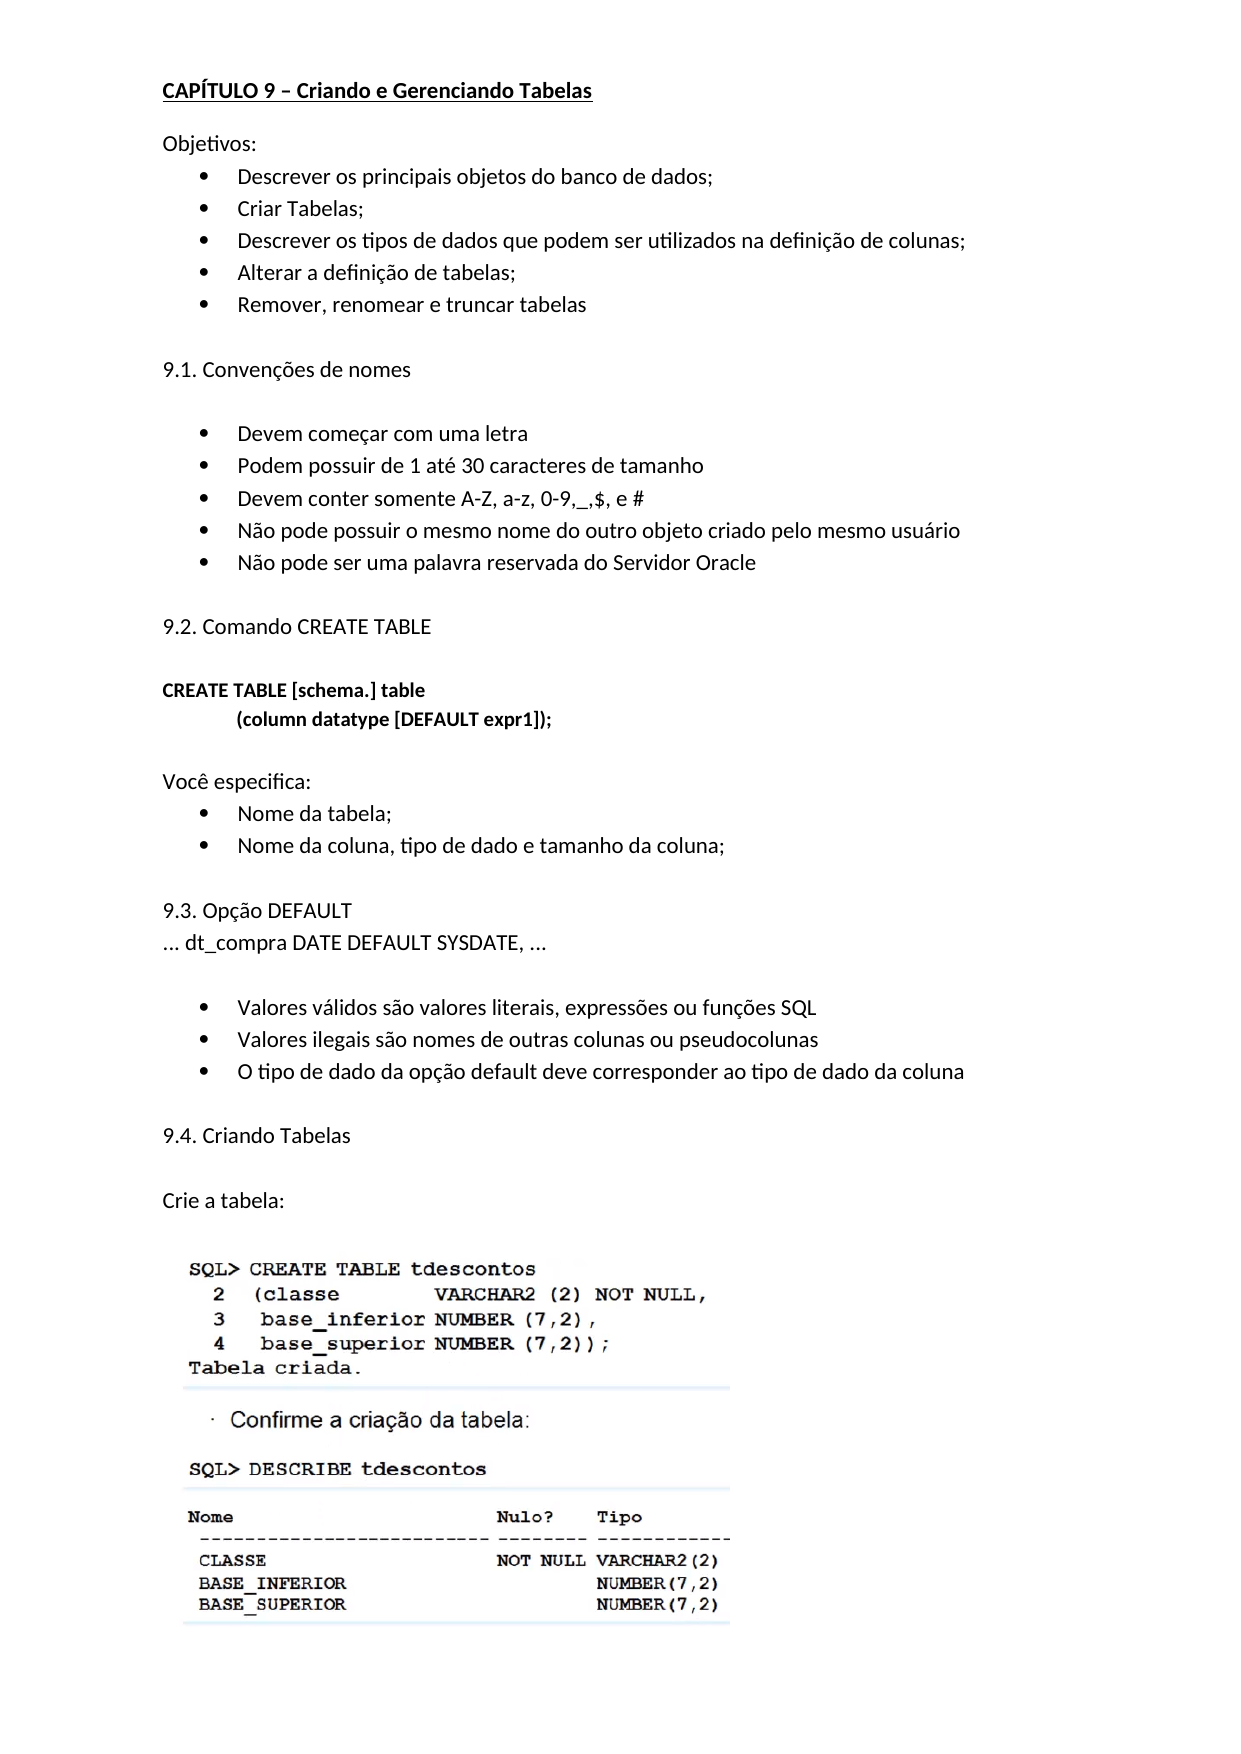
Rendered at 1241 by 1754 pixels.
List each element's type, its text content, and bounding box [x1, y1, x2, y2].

list O tipo de dado da opção default deve corresponder ao tipo de dado da coluna [200, 1057, 1063, 1085]
list Valores ilegais são nomes de outras colunas ou pseudocolunas [200, 1025, 1063, 1053]
text CREATE TABLE [schema.] table [162, 677, 1063, 702]
text CAPÍTULO 9 – Criando e Gerenciando Tabelas [162, 77, 1063, 104]
text Crie a tabela: [162, 1186, 1063, 1214]
list Devem começar com uma letra [200, 419, 1063, 447]
list Podem possuir de 1 até 30 caracteres de tamanho [200, 451, 1063, 479]
list Não pode possuir o mesmo nome do outro objeto criado pelo mesmo usuário [200, 516, 1063, 544]
text 9.2. Comando CREATE TABLE [162, 612, 1063, 640]
text Você especifica: [162, 767, 1063, 795]
text Objetivos: [162, 129, 1063, 158]
list Criar Tabelas; [200, 194, 1063, 222]
list Alterar a definição de tabelas; [200, 258, 1063, 286]
text 9.3. Opção DEFAULT [162, 896, 1063, 924]
list Não pode ser uma palavra reservada do Servidor Oracle [200, 548, 1063, 576]
text ... dt_compra DATE DEFAULT SYSDATE, ... [162, 928, 1063, 956]
list Devem conter somente A-Z, a-z, 0-9,_,$, e # [200, 484, 1063, 512]
list Valores válidos são valores literais, expressões ou funções SQL [200, 993, 1063, 1021]
picture [162, 1250, 730, 1627]
text 9.4. Criando Tabelas [162, 1121, 1063, 1149]
list Descrever os principais objetos do banco de dados; [200, 162, 1063, 190]
text (column datatype [DEFAULT expr1]); [162, 706, 1063, 731]
list Nome da coluna, tipo de dado e tamanho da coluna; [200, 832, 1063, 860]
list Nome da tabela; [200, 799, 1063, 827]
list Remover, renomear e truncar tabelas [200, 291, 1063, 318]
list Descrever os tipos de dados que podem ser utilizados na definição de colunas; [200, 226, 1063, 254]
text 9.1. Convenções de nomes [162, 355, 1063, 383]
